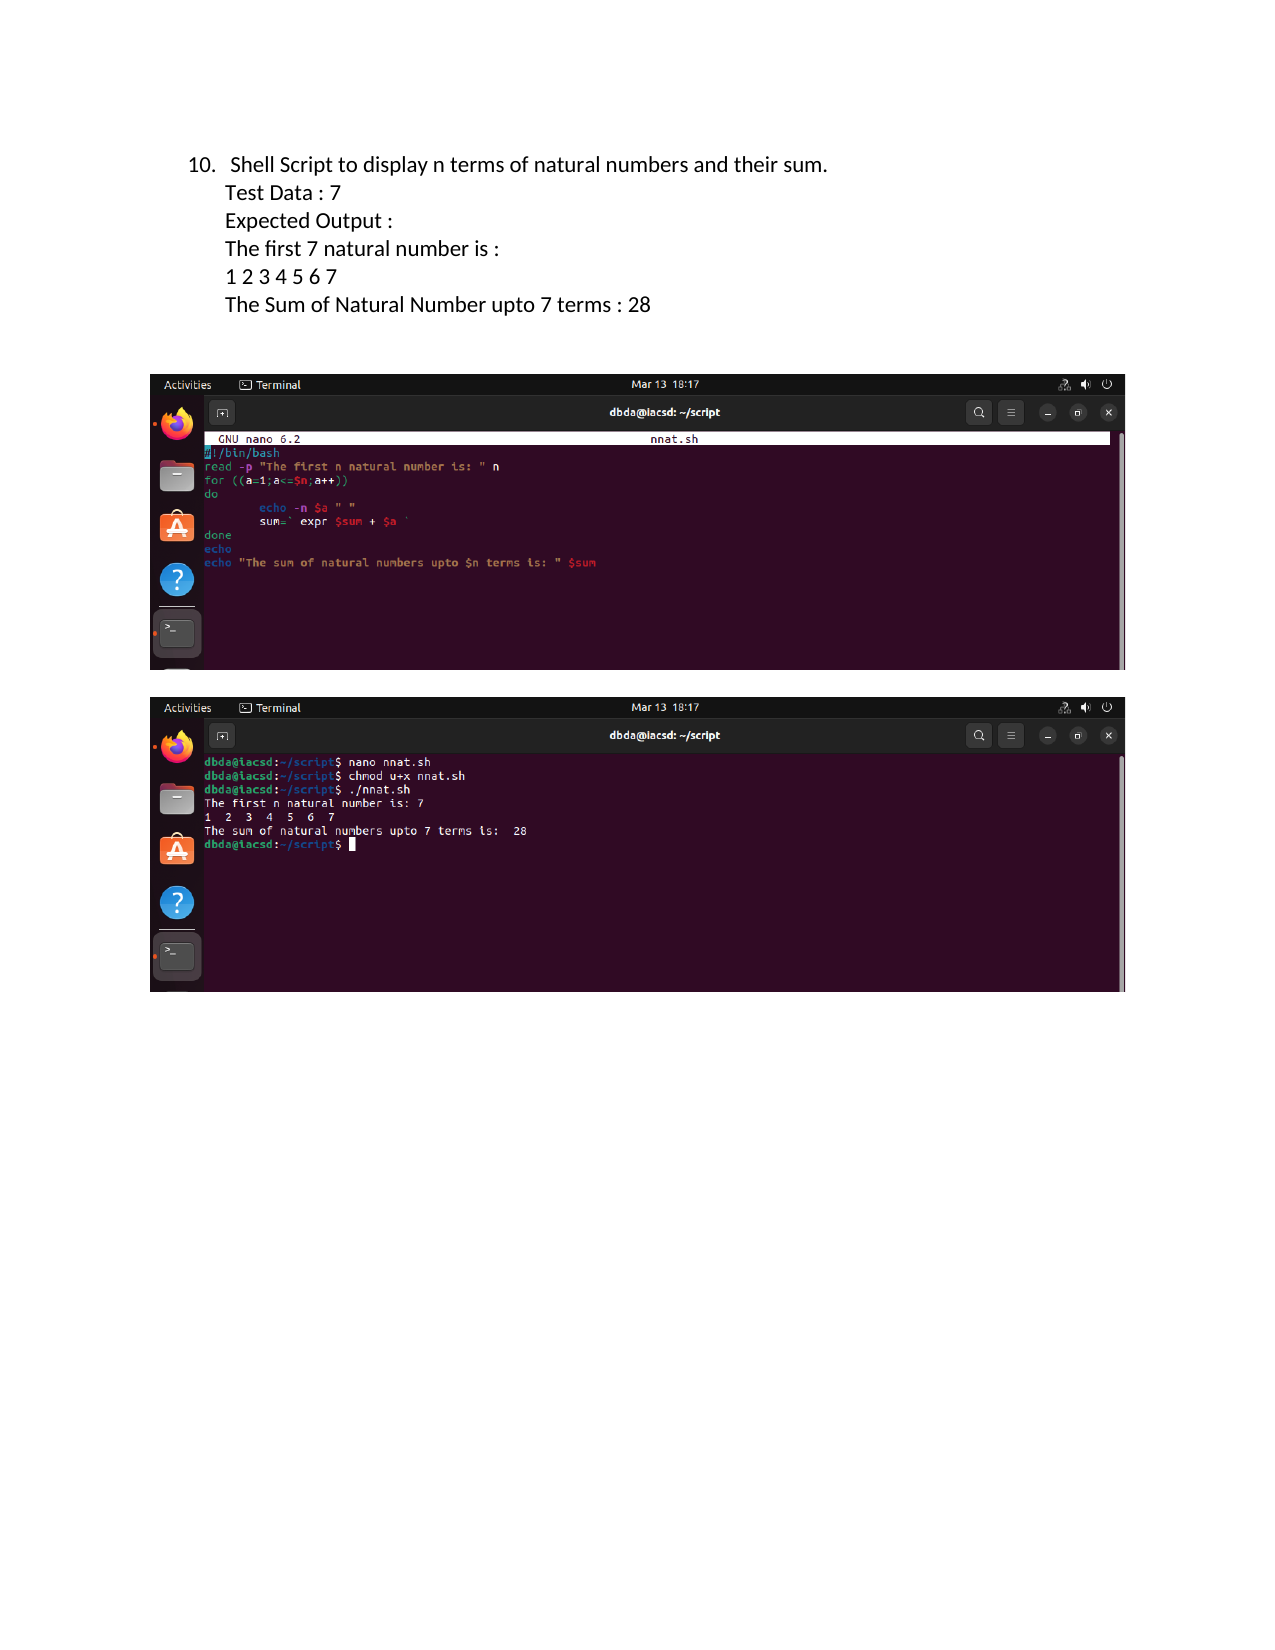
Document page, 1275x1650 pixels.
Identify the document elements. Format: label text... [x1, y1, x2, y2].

text Expected Output : [225, 206, 1125, 234]
text The first 7 natural number is : [225, 234, 1125, 262]
picture [150, 374, 1125, 670]
text 1 2 3 4 5 6 7 [225, 262, 1125, 290]
list Shell Script to display n terms of natural numbers and their sum. [187, 150, 1125, 178]
text Test Data : 7 [225, 178, 1125, 206]
picture [150, 697, 1125, 992]
text The Sum of Natural Number upto 7 terms : 28 [225, 290, 1125, 318]
